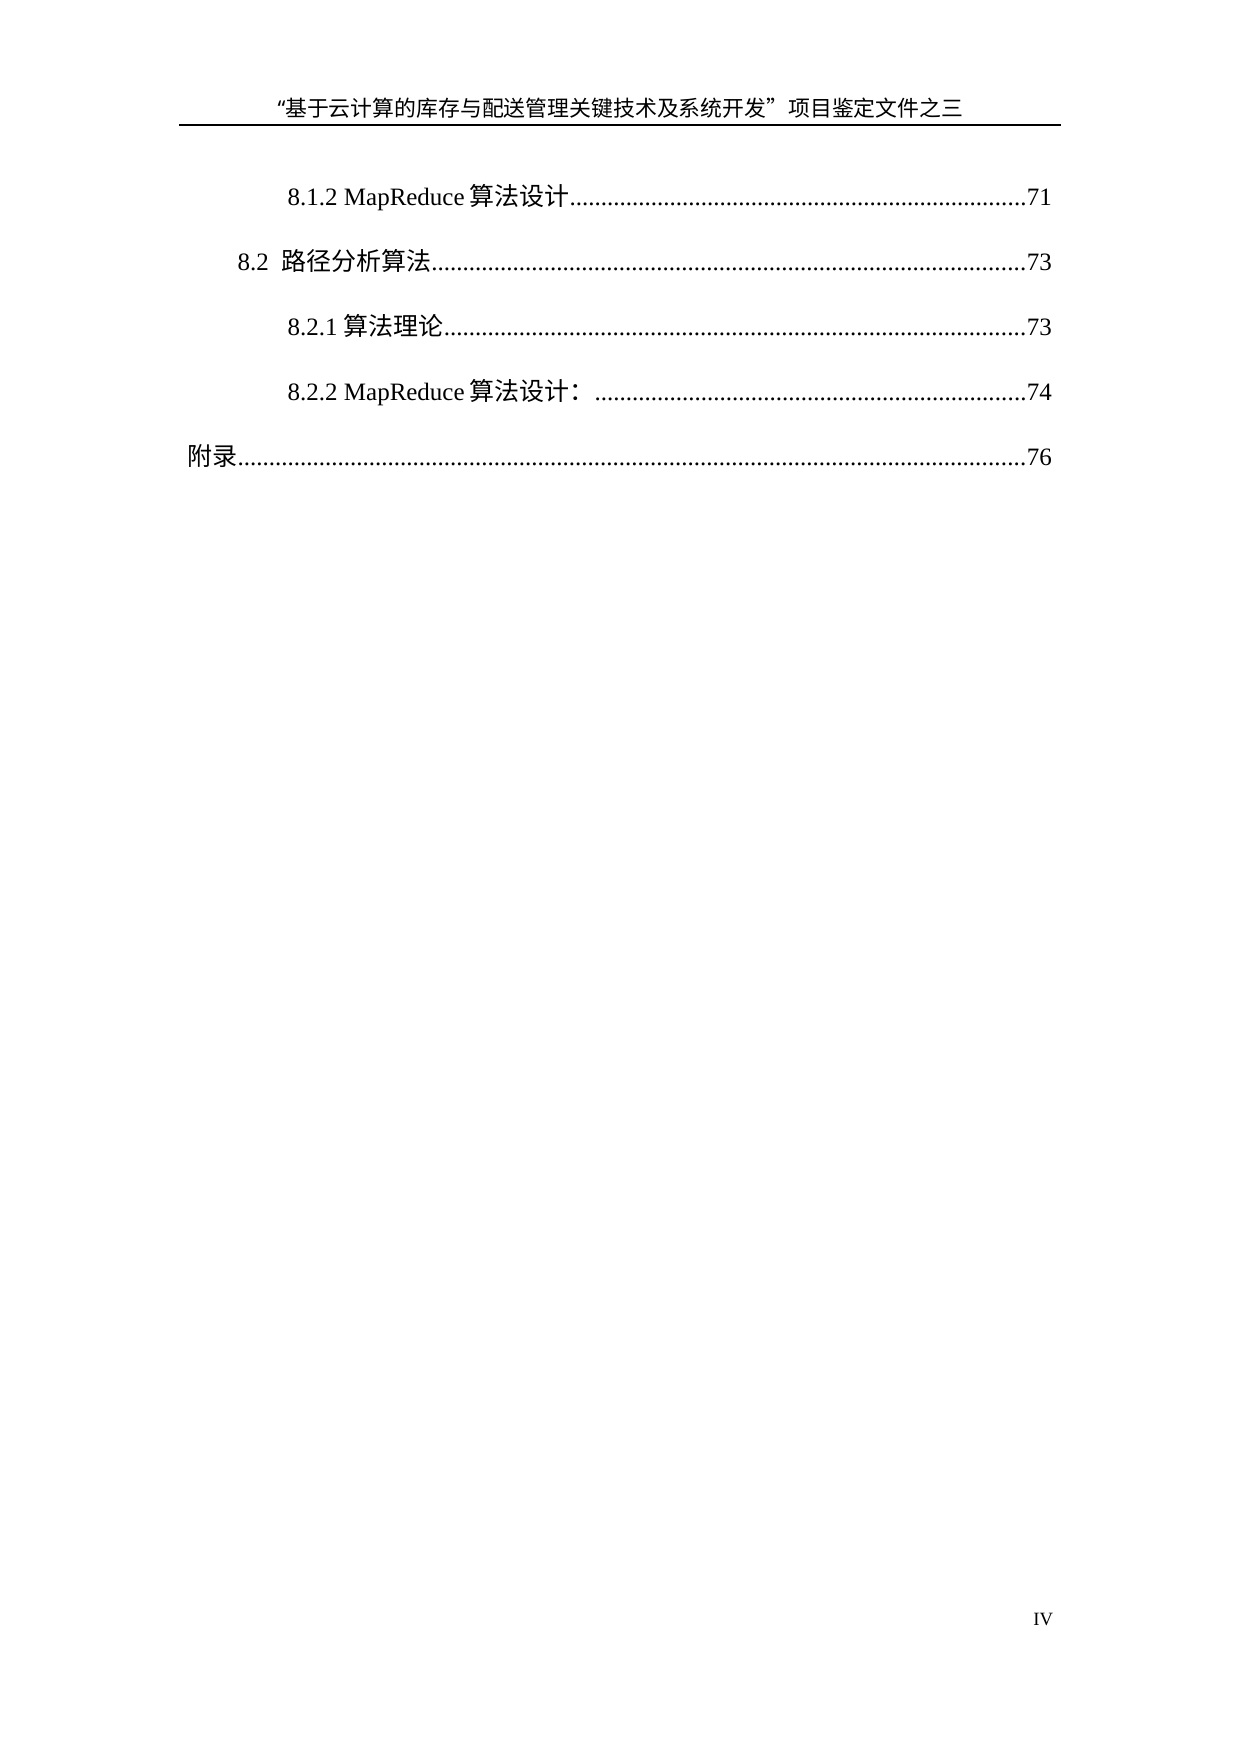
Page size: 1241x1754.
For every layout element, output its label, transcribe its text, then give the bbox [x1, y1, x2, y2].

text 8.1.2 MapReduce算法设计 71 [287, 162, 1053, 227]
text 8.2.2 MapReduce算法设计： 74 [287, 357, 1053, 422]
text 附录 76 [187, 422, 1053, 487]
text 8.2.1 算法理论 73 [287, 292, 1053, 357]
text 8.2 路径分析算法 73 [237, 227, 1053, 292]
